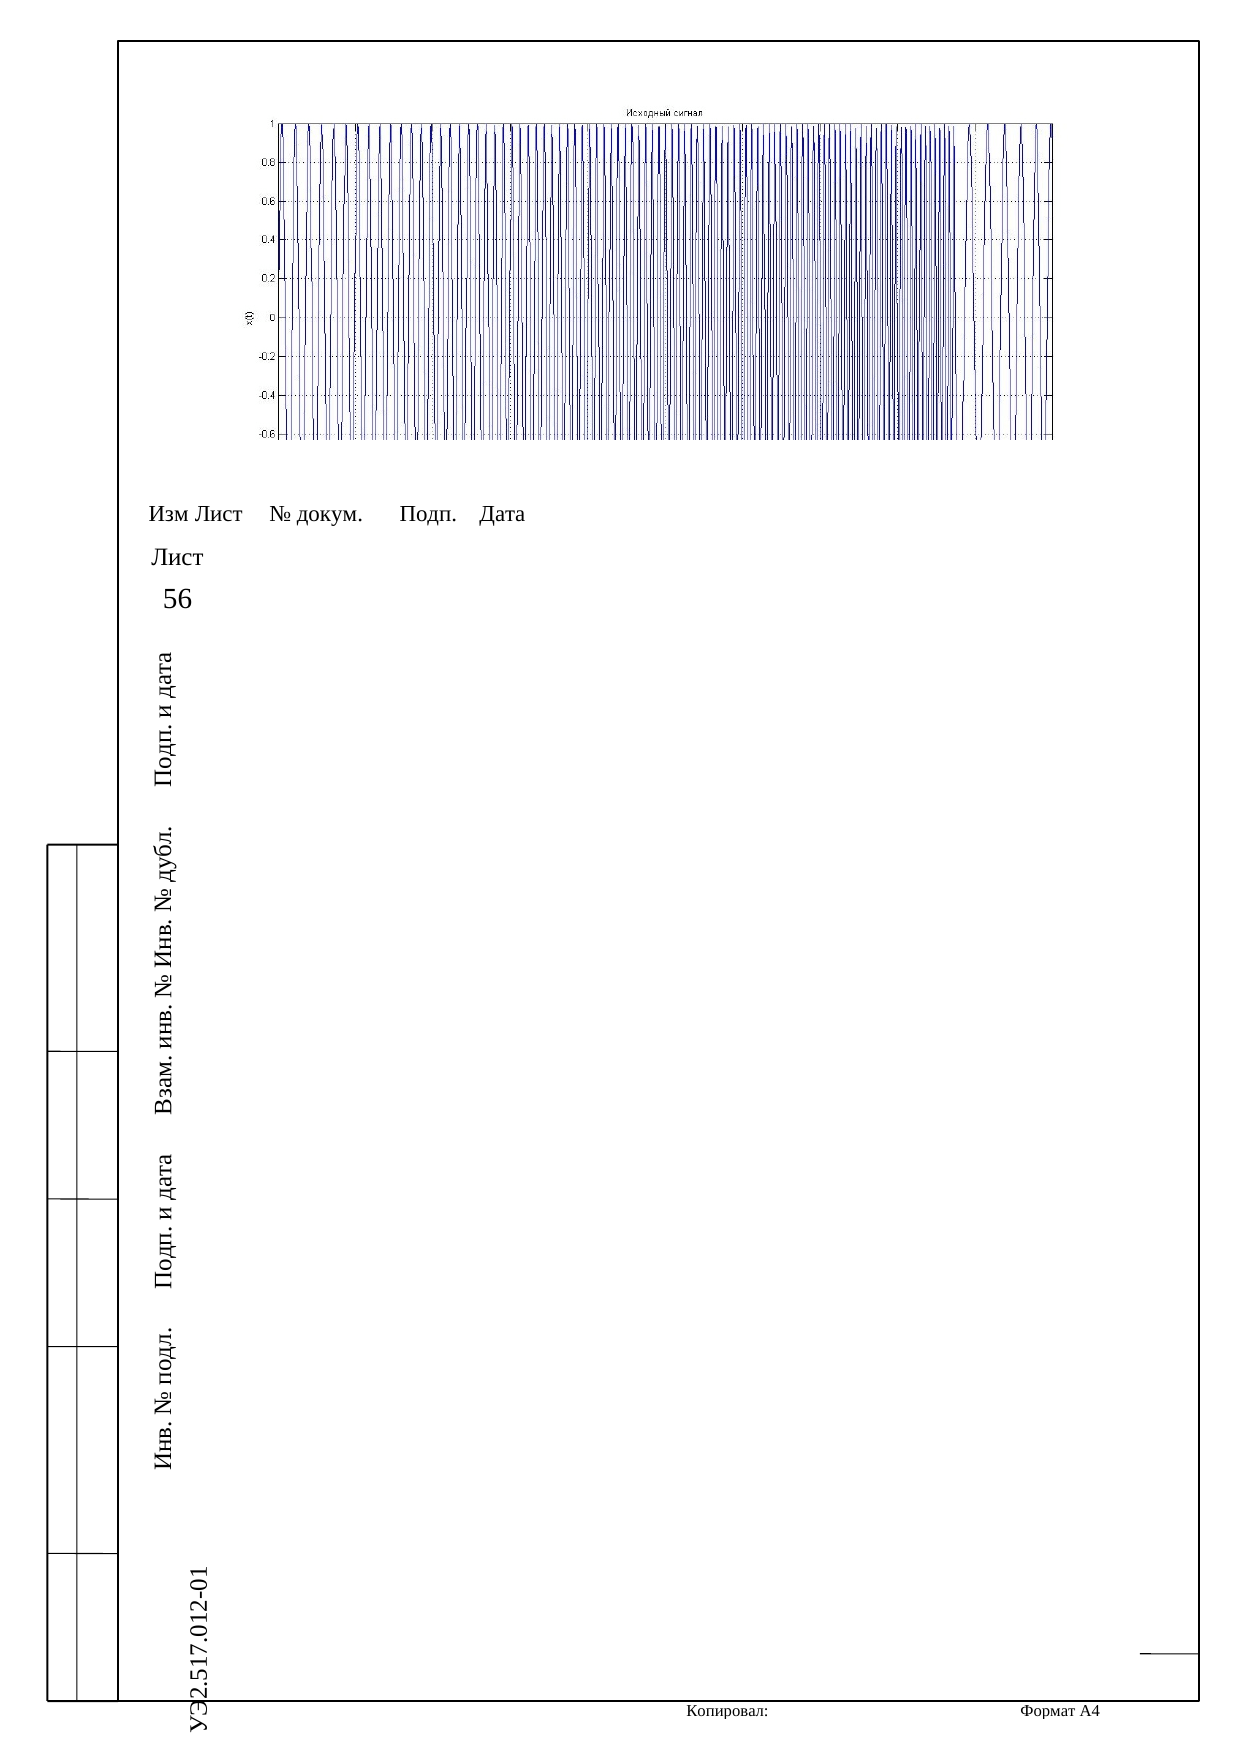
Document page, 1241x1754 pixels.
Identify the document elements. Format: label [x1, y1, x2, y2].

picture [226, 88, 1103, 440]
